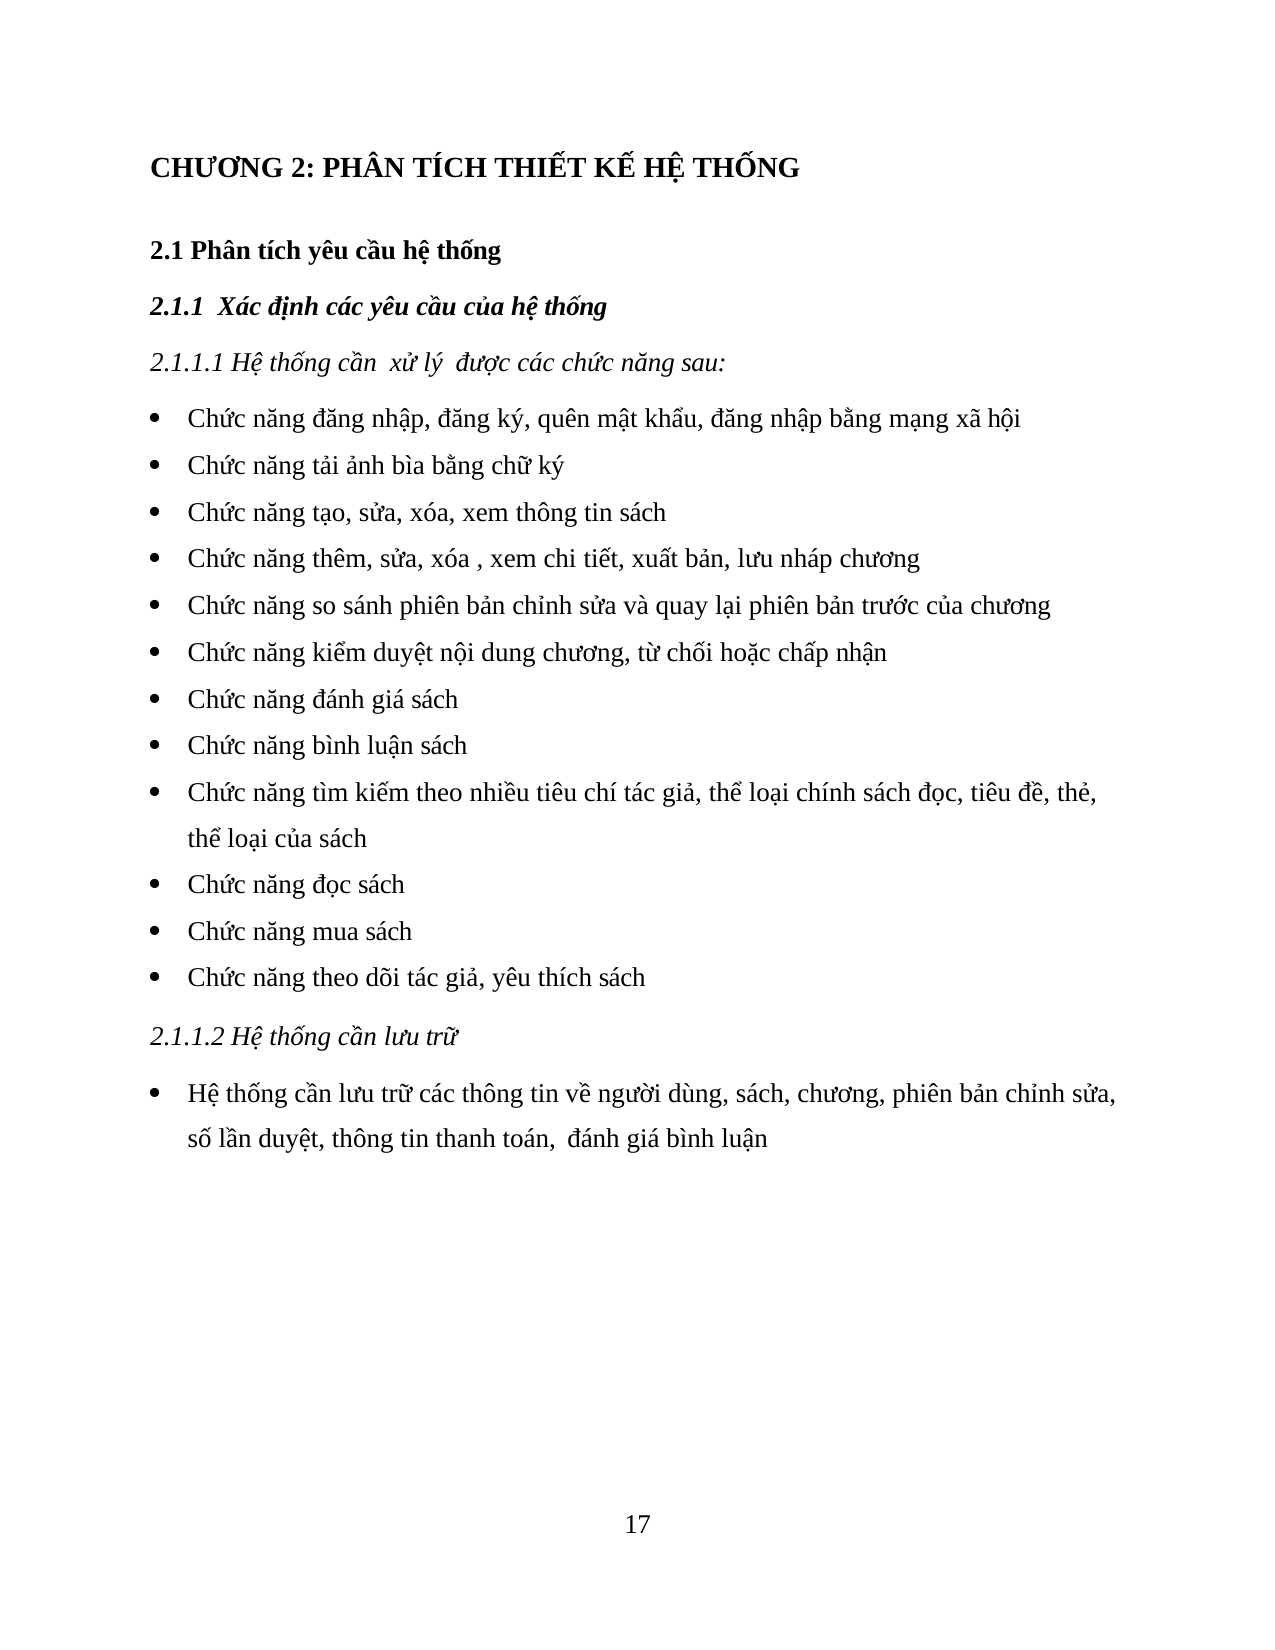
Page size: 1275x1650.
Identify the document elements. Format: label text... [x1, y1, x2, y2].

list Hệ thống cần lưu trữ [150, 1021, 1237, 1052]
list Chức năng tạo, sửa, xóa, xem thông tin sách [150, 496, 1237, 527]
list Chức năng đánh giá sách [150, 683, 1237, 714]
subtitle CHƯƠNG 2: PHÂN TÍCH THIẾT KẾ HỆ THỐNG [150, 150, 1237, 183]
list Hệ thống cần lưu trữ các thông tin về người dùng, sách, chương, phiên bản chỉnh sửa, số lần duyệt, thông tin thanh toán, đánh giá bình luận [150, 1077, 1124, 1153]
list Chức năng tìm kiếm theo nhiều tiêu chí tác giả, thể loại chính sách đọc, tiêu đề, thẻ, thể loại của sách [150, 776, 1125, 853]
list Chức năng tải ảnh bìa bằng chữ ký [150, 449, 1237, 480]
list Chức năng theo dõi tác giả, yêu thích sách [150, 961, 1237, 993]
list Chức năng mua sách [150, 915, 1237, 946]
list Chức năng bình luận sách [150, 729, 1237, 761]
list Chức năng đọc sách [150, 868, 1237, 899]
list Chức năng so sánh phiên bản chỉnh sửa và quay lại phiên bản trước của chương [150, 589, 1237, 620]
subtitle Xác định các yêu cầu của hệ thống [150, 290, 1237, 321]
list Chức năng đăng nhập, đăng ký, quên mật khẩu, đăng nhập bằng mạng xã hội [150, 402, 1237, 433]
subtitle Phân tích yêu cầu hệ thống [150, 234, 1237, 265]
list Chức năng kiểm duyệt nội dung chương, từ chối hoặc chấp nhận [150, 636, 1237, 667]
list Chức năng thêm, sửa, xóa , xem chi tiết, xuất bản, lưu nháp chương [150, 543, 1237, 574]
list Hệ thống cần xử lý được các chức năng sau: [150, 346, 1237, 377]
